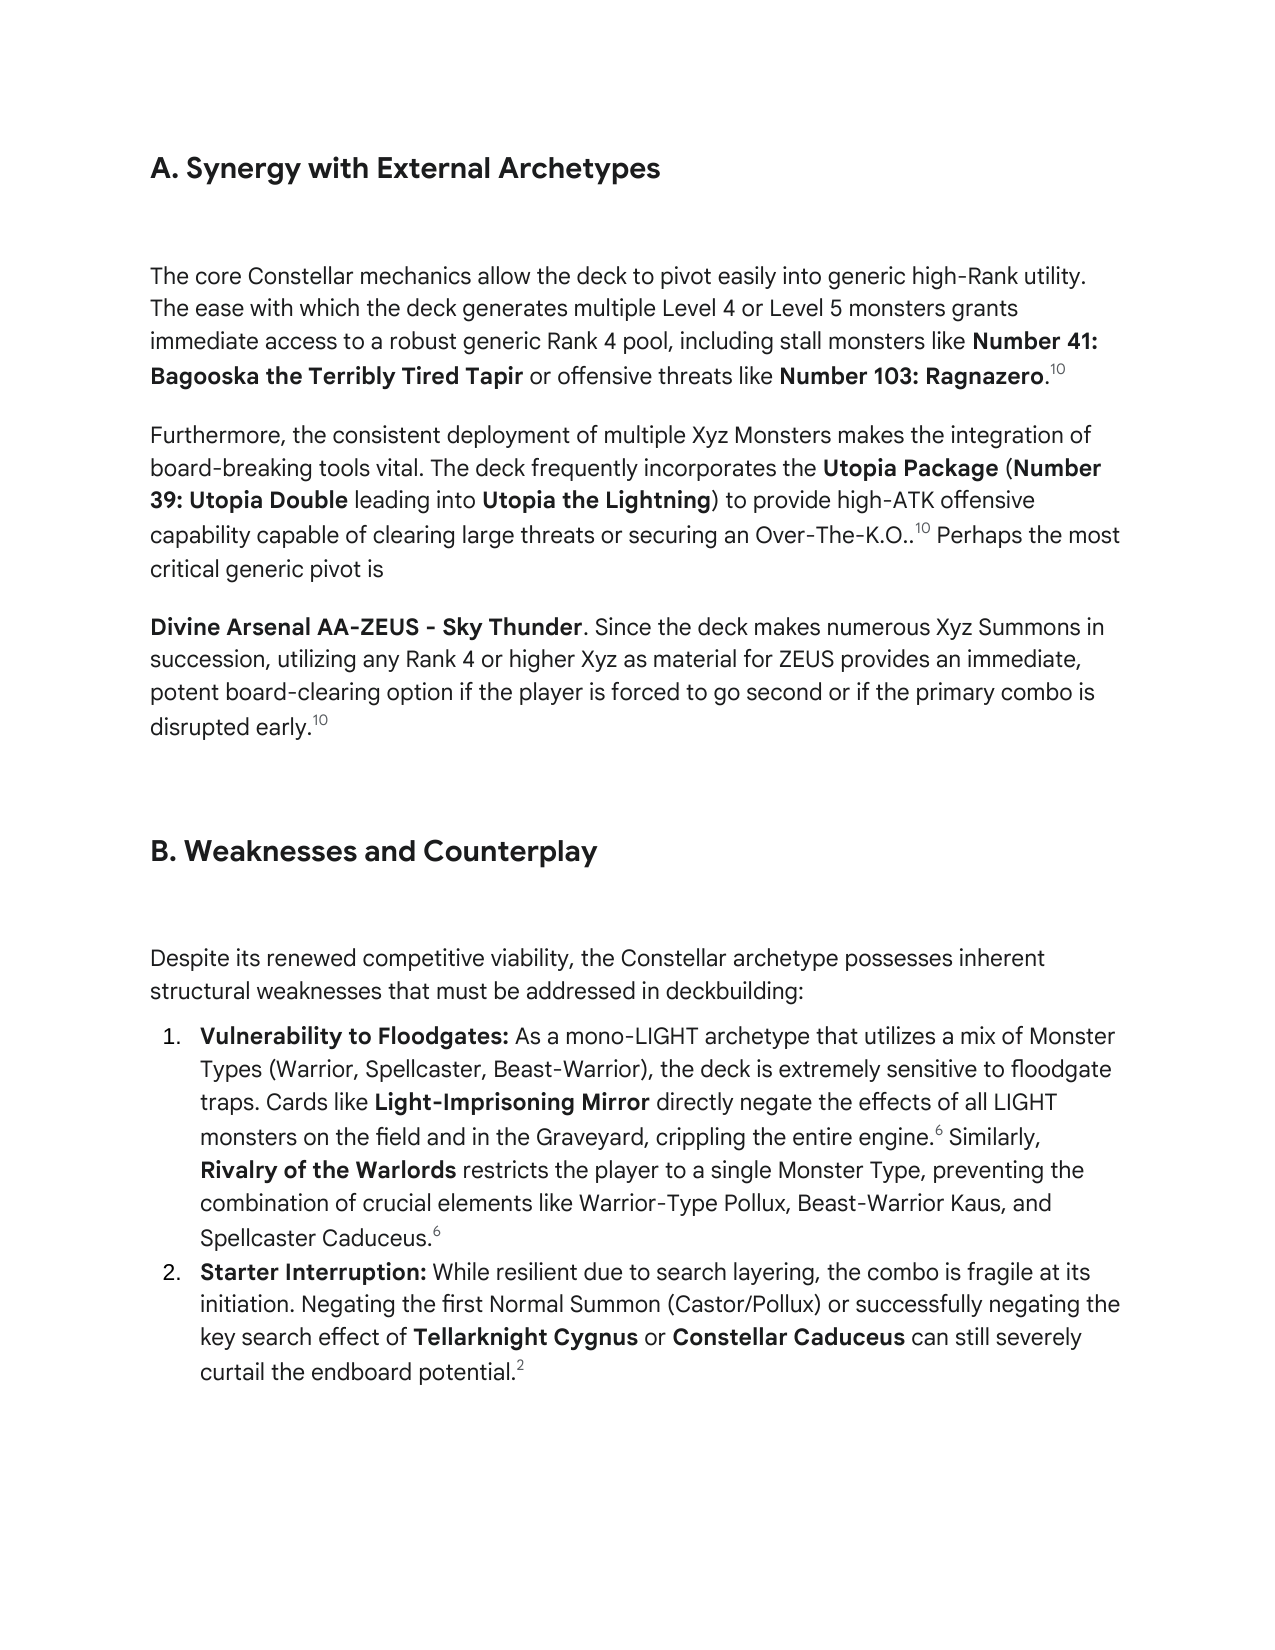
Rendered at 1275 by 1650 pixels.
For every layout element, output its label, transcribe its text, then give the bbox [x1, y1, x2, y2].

text Furthermore, the consistent deployment of multiple Xyz Monsters makes the integration of board-breaking tools vital. The deck frequently incorporates the Utopia Package (Number 39: Utopia Double leading into Utopia the Lightning) to provide high-ATK offensive capability capable of clearing large threats or securing an Over-The-K.O..10 Perhaps the most critical generic pivot is [150, 421, 1125, 584]
text Despite its renewed competitive viability, the Constellar archetype possesses inherent structural weaknesses that must be addressed in deckbuilding: [150, 944, 1125, 1006]
list Starter Interruption: While resilient due to search layering, the combo is fragile at its initiation. Negating the first Normal Summon (Castor/Pollux) or successfully negating the key search effect of Tellarknight Cygnus or Constellar Caduceus can still severely curtail the endboard potential.2 [162, 1258, 1125, 1388]
text The core Constellar mechanics allow the deck to pivot easily into generic high-Rank utility. The ease with which the deck generates multiple Level 4 or Level 5 monsters grants immediate access to a robust generic Rank 4 pool, including stall monsters like Number 41: Bagooska the Terribly Tired Tapir or offensive threats like Number 103: Ragnazero.10 [150, 262, 1125, 392]
subtitle A. Synergy with External Archetypes [150, 150, 1125, 187]
list Vulnerability to Floodgates: As a mono-LIGHT archetype that utilizes a mix of Monster Types (Warrior, Spellcaster, Beast-Warrior), the deck is extremely sensitive to floodgate traps. Cards like Light-Imprisoning Mirror directly negate the effects of all LIGHT monsters on the field and in the Graveyard, crippling the entire engine.6 Similarly, Rivalry of the Warlords restricts the player to a single Monster Type, preventing the combination of crucial elements like Warrior-Type Pollux, Beast-Warrior Kaus, and Spellcaster Caduceus.6 [162, 1022, 1125, 1253]
text Divine Arsenal AA-ZEUS - Sky Thunder. Since the deck makes numerous Xyz Summons in succession, utilizing any Rank 4 or higher Xyz as material for ZEUS provides an immediate, potent board-clearing option if the player is forced to go second or if the primary combo is disrupted early.10 [150, 613, 1125, 743]
subtitle B. Weaknesses and Counterplay [150, 833, 1125, 869]
